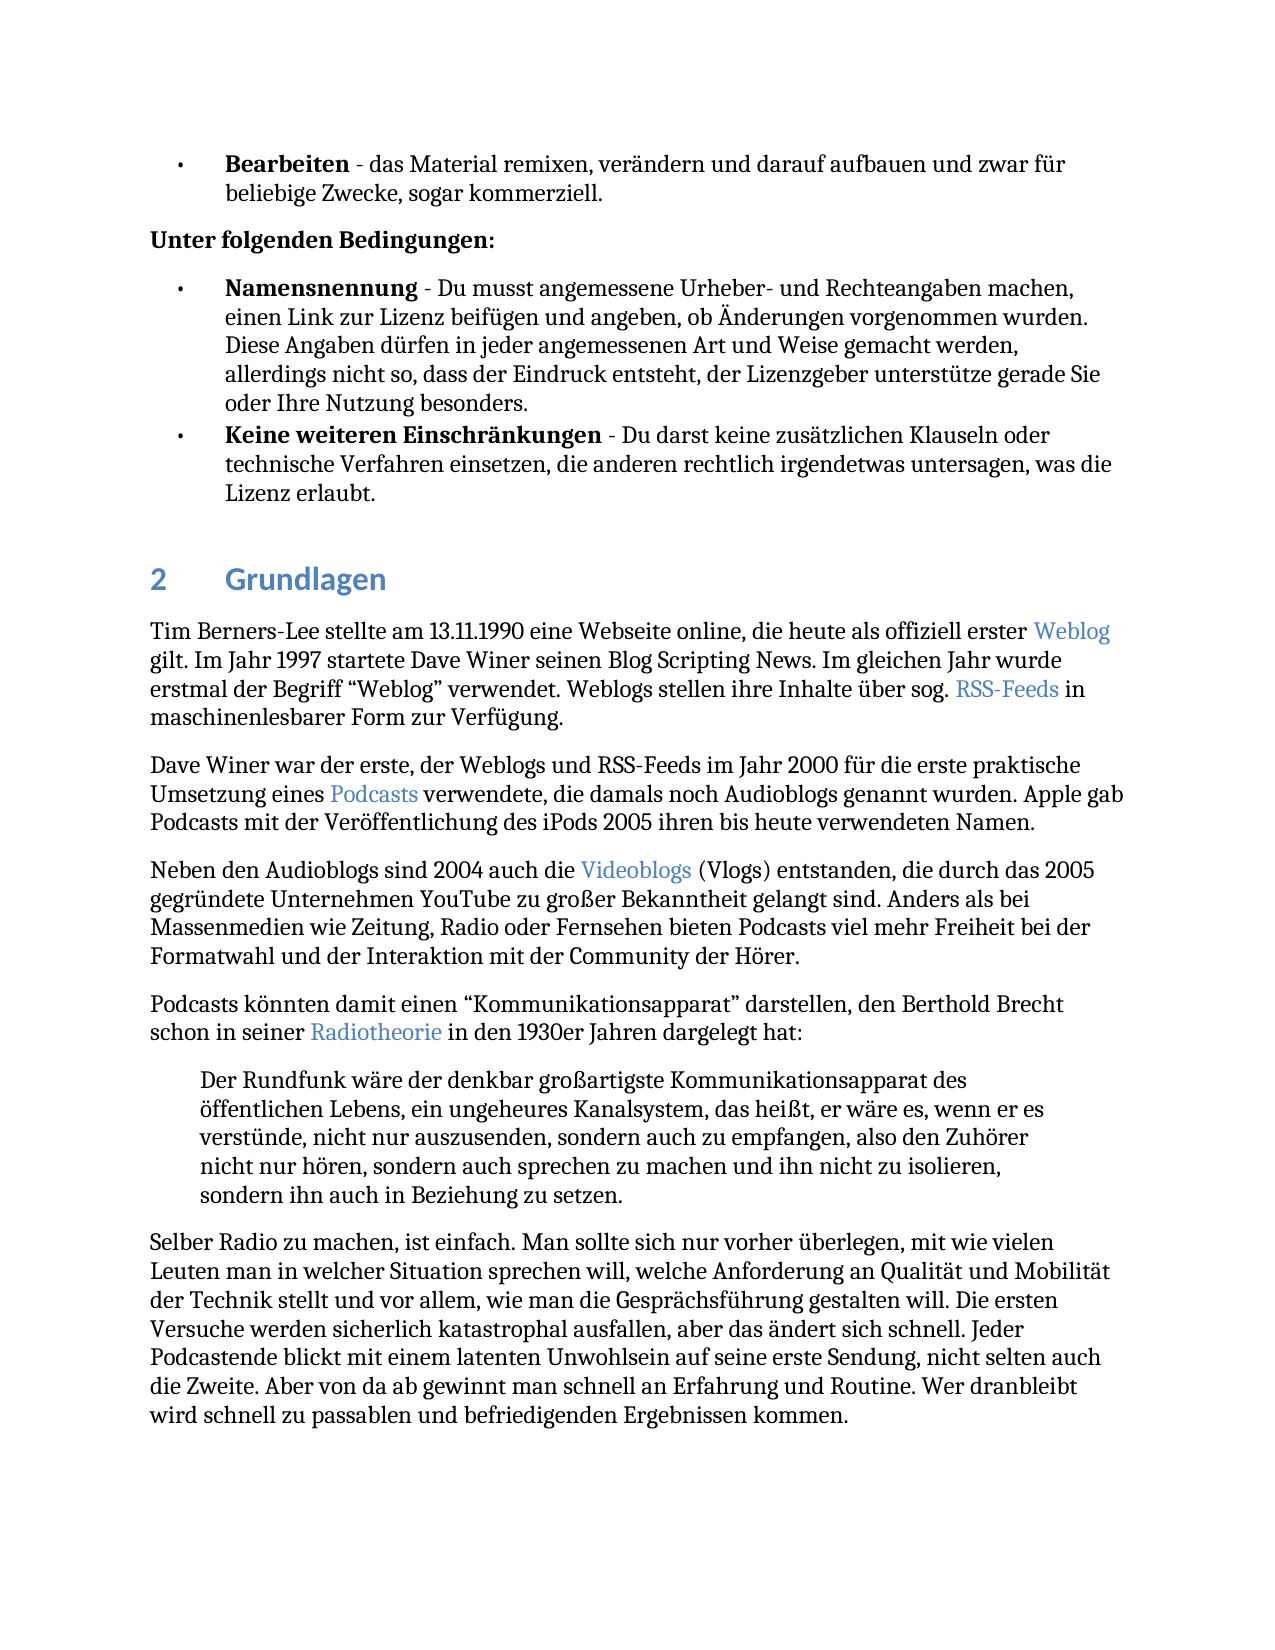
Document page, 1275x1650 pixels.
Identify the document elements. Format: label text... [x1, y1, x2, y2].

text Podcasts könnten damit einen “Kommunikationsapparat” darstellen, den Berthold Brecht schon in seiner Radiotheorie in den 1930er Jahren dargelegt hat: [150, 989, 1125, 1047]
text Unter folgenden Bedingungen: [150, 226, 1125, 255]
text Tim Berners-Lee stellte am 13.11.1990 eine Webseite online, die heute als offiziell erster Weblog gilt. Im Jahr 1997 startete Dave Winer seinen Blog Scripting News. Im gleichen Jahr wurde erstmal der Begriff “Weblog” verwendet. Weblogs stellen ihre Inhalte über sog. RSS-Feeds in maschinenlesbarer Form zur Verfügung. [150, 617, 1125, 732]
list Keine weiteren Einschränkungen - Du darst keine zusätzlichen Klauseln oder technische Verfahren einsetzen, die anderen rechtlich irgendetwas untersagen, was die Lizenz erlaubt. [175, 421, 1125, 507]
list Namensnennung - Du musst angemessene Urheber- und Rechteangaben machen, einen Link zur Lizenz beifügen und angeben, ob Änderungen vorgenommen wurden. Diese Angaben dürfen in jeder angemessenen Art und Weise gemacht werden, allerdings nicht so, dass der Eindruck entsteht, der Lizenzgeber unterstütze gerade Sie oder Ihre Nutzung besonders. [175, 274, 1125, 417]
text Selber Radio zu machen, ist einfach. Man sollte sich nur vorher überlegen, mit wie vielen Leuten man in welcher Situation sprechen will, welche Anforderung an Qualität und Mobilität der Technik stellt und vor allem, wie man die Gesprächsführung gestalten will. Die ersten Versuche werden sicherlich katastrophal ausfallen, aber das ändert sich schnell. Jeder Podcastende blickt mit einem latenten Unwohlsein auf seine erste Sendung, nicht selten auch die Zweite. Aber von da ab gewinnt man schnell an Erfahrung und Routine. Wer dranbleibt wird schnell zu passablen und befriedigenden Ergebnissen kommen. [150, 1228, 1125, 1429]
subtitle 2 Grundlagen [150, 557, 1125, 598]
text Dave Winer war der erste, der Weblogs und RSS-Feeds im Jahr 2000 für die erste praktische Umsetzung eines Podcasts verwendete, die damals noch Audioblogs genannt wurden. Apple gab Podcasts mit der Veröffentlichung des iPods 2005 ihren bis heute verwendeten Namen. [150, 751, 1125, 837]
text Der Rundfunk wäre der denkbar großartigste Kommunikationsapparat des öffentlichen Lebens, ein ungeheures Kanalsystem, das heißt, er wäre es, wenn er es verstünde, nicht nur auszusenden, sondern auch zu empfangen, also den Zuhörer nicht nur hören, sondern auch sprechen zu machen und ihn nicht zu isolieren, sondern ihn auch in Beziehung zu setzen. [200, 1066, 1075, 1209]
list Bearbeiten - das Material remixen, verändern und darauf aufbauen und zwar für beliebige Zwecke, sogar kommerziell. [175, 150, 1125, 207]
text Neben den Audioblogs sind 2004 auch die Videoblogs (Vlogs) entstanden, die durch das 2005 gegründete Unternehmen YouTube zu großer Bekanntheit gelangt sind. Anders als bei Massenmedien wie Zeitung, Radio oder Fernsehen bieten Podcasts viel mehr Freiheit bei der Formatwahl und der Interaktion mit der Community der Hörer. [150, 856, 1125, 971]
